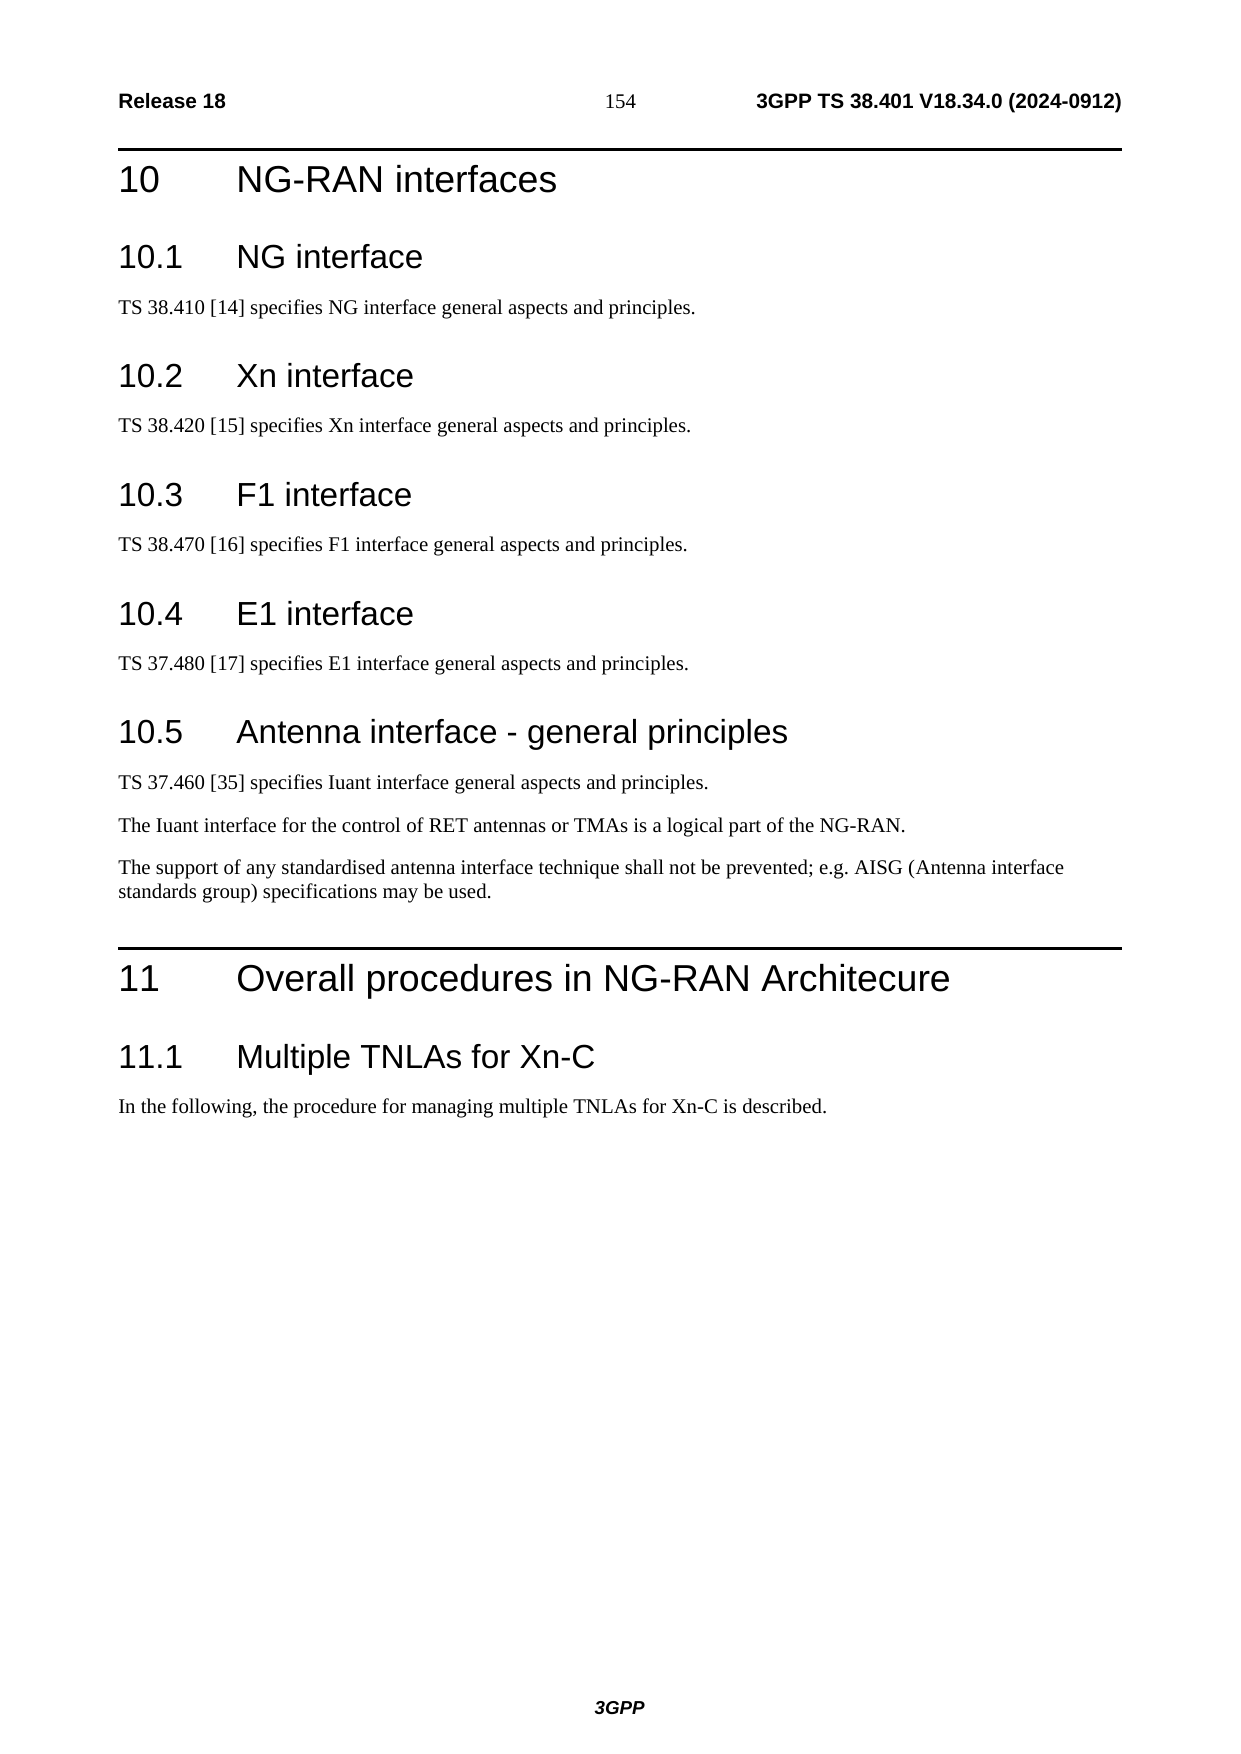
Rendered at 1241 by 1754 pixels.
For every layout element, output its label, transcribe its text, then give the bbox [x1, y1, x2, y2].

subtitle 10.5 Antenna interface - general principles [118, 712, 1122, 751]
text TS 38.470 [16] specifies F1 interface general aspects and principles. [118, 532, 1122, 556]
subtitle 10.3 F1 interface [118, 475, 1122, 513]
text TS 37.460 [35] specifies Iuant interface general aspects and principles. [118, 770, 1122, 794]
text TS 37.480 [17] specifies E1 interface general aspects and principles. [118, 651, 1122, 675]
subtitle 10.1 NG interface [118, 237, 1122, 276]
subtitle 11.1 Multiple TNLAs for Xn-C [118, 1037, 1122, 1076]
text TS 38.420 [15] specifies Xn interface general aspects and principles. [118, 413, 1122, 437]
text The Iuant interface for the control of RET antennas or TMAs is a logical part of the NG-RAN. [118, 812, 1122, 837]
text TS 38.410 [14] specifies NG interface general aspects and principles. [118, 295, 1122, 319]
subtitle 10.2 Xn interface [118, 356, 1122, 395]
subtitle 10 NG-RAN interfaces [118, 151, 1122, 200]
subtitle 11 Overall procedures in NG-RAN Architecure [118, 950, 1122, 1000]
text The support of any standardised antenna interface technique shall not be prevented; e.g. AISG (Antenna interface standards group) specifications may be used. [118, 855, 1122, 903]
subtitle 10.4 E1 interface [118, 594, 1122, 632]
text In the following, the procedure for managing multiple TNLAs for Xn-C is described. [118, 1094, 1122, 1118]
